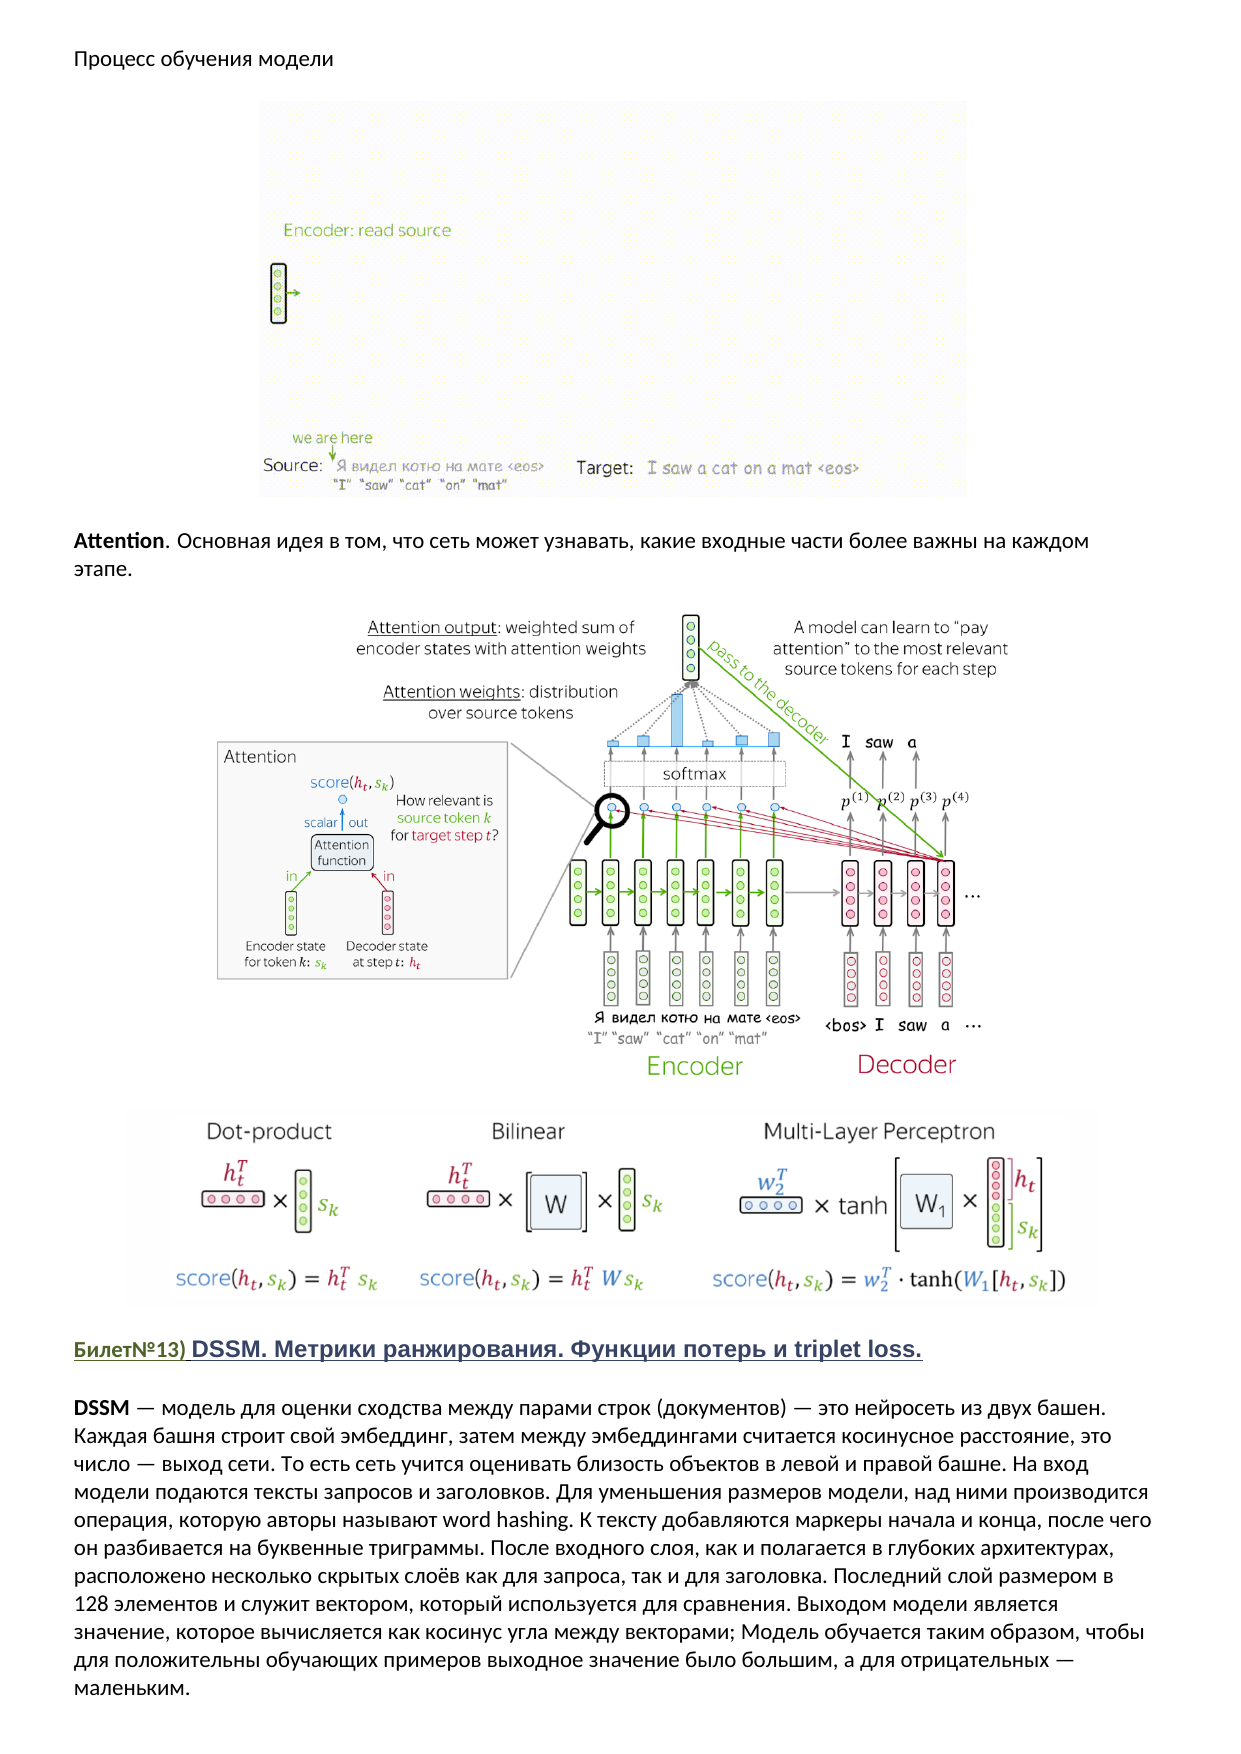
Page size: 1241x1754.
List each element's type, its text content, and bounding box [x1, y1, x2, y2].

text Attention. Основная идея в том, что сеть может узнавать, какие входные части более важны на каждом этапе. [74, 526, 1152, 582]
picture [258, 101, 967, 497]
text DSSM — модель для оценки сходства между парами строк (документов) — это нейросеть из двух башен. Каждая башня строит свой эмбеддинг, затем между эмбеддингами считается косинусное расстояние, это число — выход сети. То есть сеть учится оценивать близость объектов в левой и правой башне. На вход модели подаются тексты запросов и заголовков. Для уменьшения размеров модели, над ними производится операция, которую авторы называют word hashing. К тексту добавляются маркеры начала и конца, после чего он разбивается на буквенные триграммы. После входного слоя, как и полагается в глубоких архитектурах, расположено несколько скрытых слоёв как для запроса, так и для заголовка. Последний слой размером в 128 элементов и служит вектором, который используется для сравнения. Выходом модели является значение, которое вычисляется как косинус угла между векторами; Модель обучается таким образом, чтобы для положительны обучающих примеров выходное значение было большим, а для отрицательных — маленьким. [74, 1393, 1152, 1701]
text Процесс обучения модели [74, 44, 1152, 72]
text Билет№13) DSSM. Метриĸи ранжирования. Фунĸции потерь и triplet loss. [74, 1335, 1152, 1364]
picture [125, 1109, 1100, 1307]
picture [213, 611, 1013, 1081]
